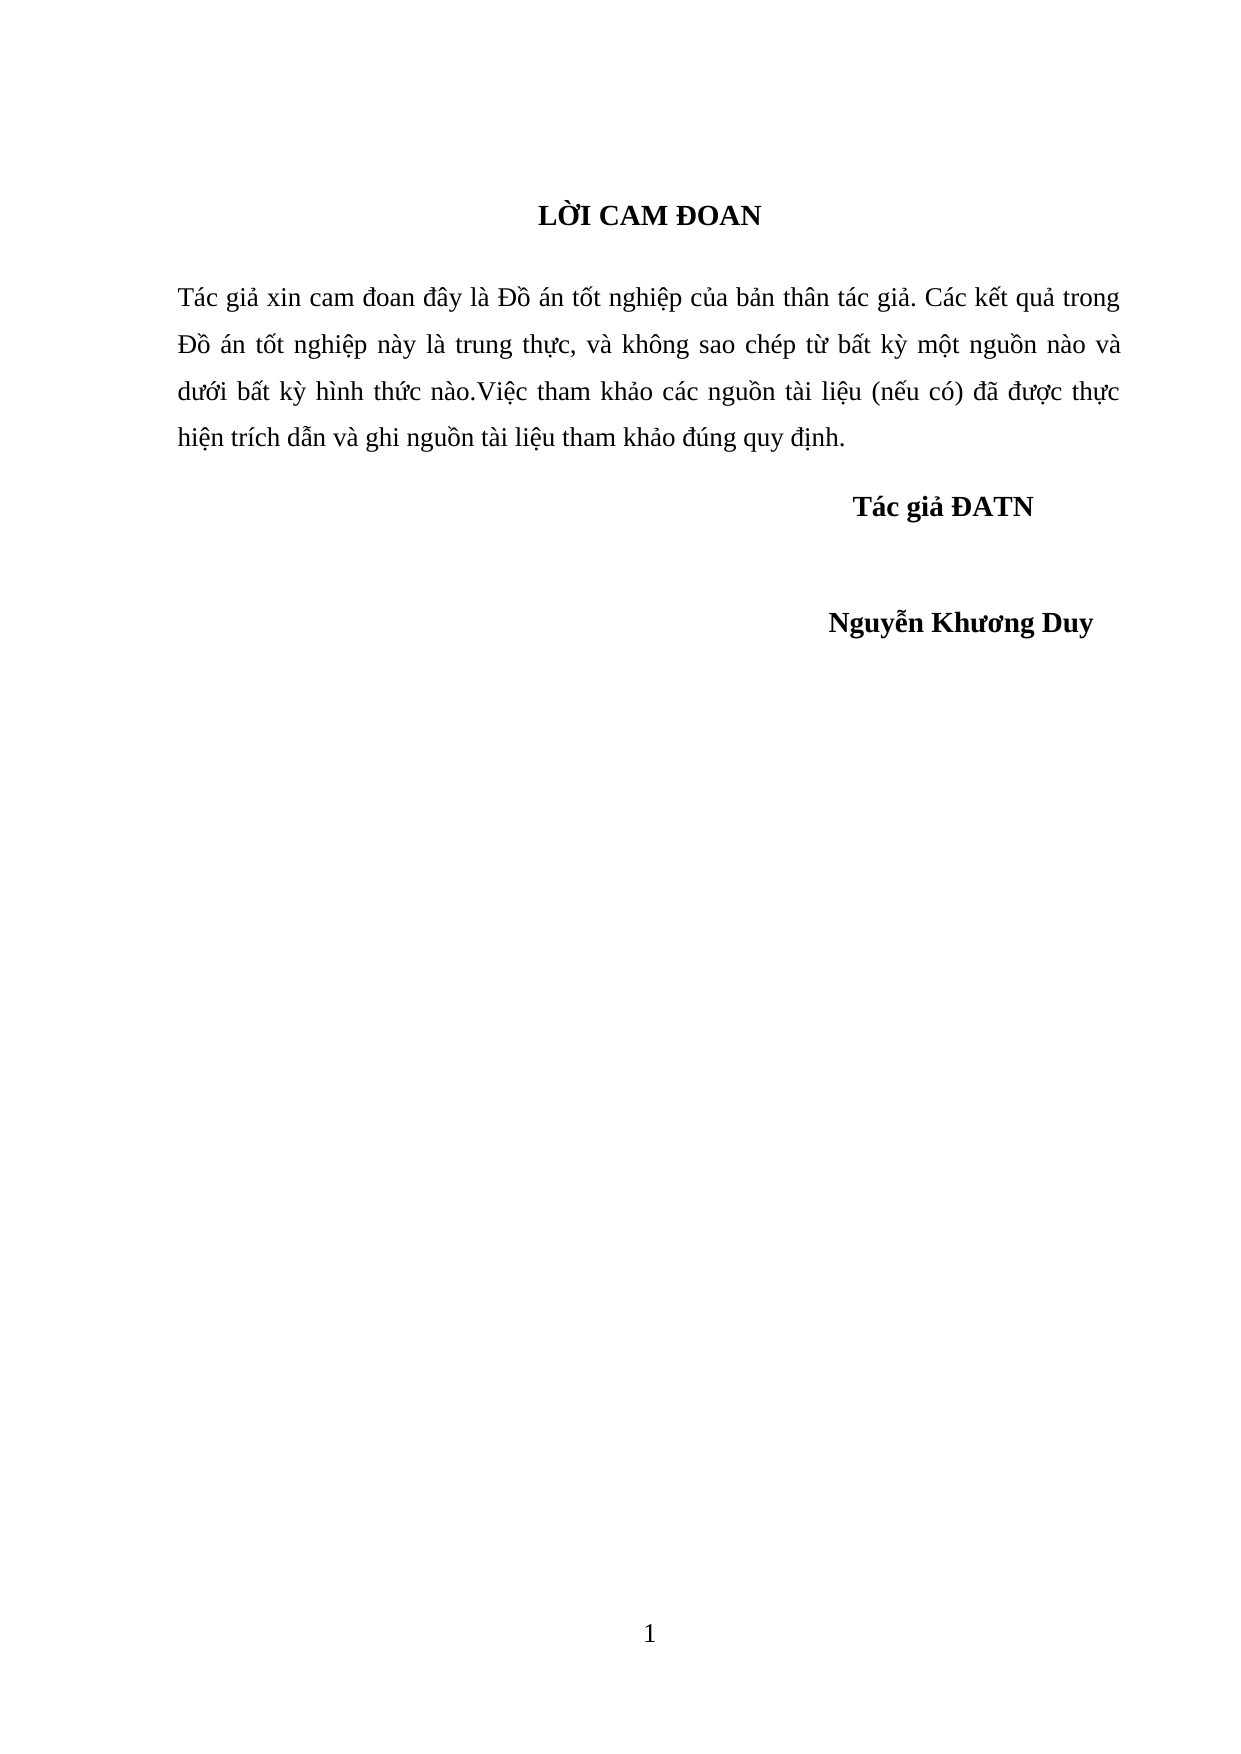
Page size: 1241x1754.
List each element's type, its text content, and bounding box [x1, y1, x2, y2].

text Tác giả xin cam đoan đây là Đồ án tốt nghiệp của bản thân tác giả. Các kết quả trong Đồ án tốt nghiệp này là trung thực, và không sao chép từ bất kỳ một nguồn nào và dưới bất kỳ hình thức nào.Việc tham khảo các nguồn tài liệu (nếu có) đã được thực hiện trích dẫn và ghi nguồn tài liệu tham khảo đúng quy định. [177, 281, 1122, 452]
text Tác giả ĐATN [777, 489, 1122, 522]
subtitle LỜI CAM ĐOAN [177, 198, 1122, 231]
text Nguyễn Khương Duy [252, 605, 1122, 638]
